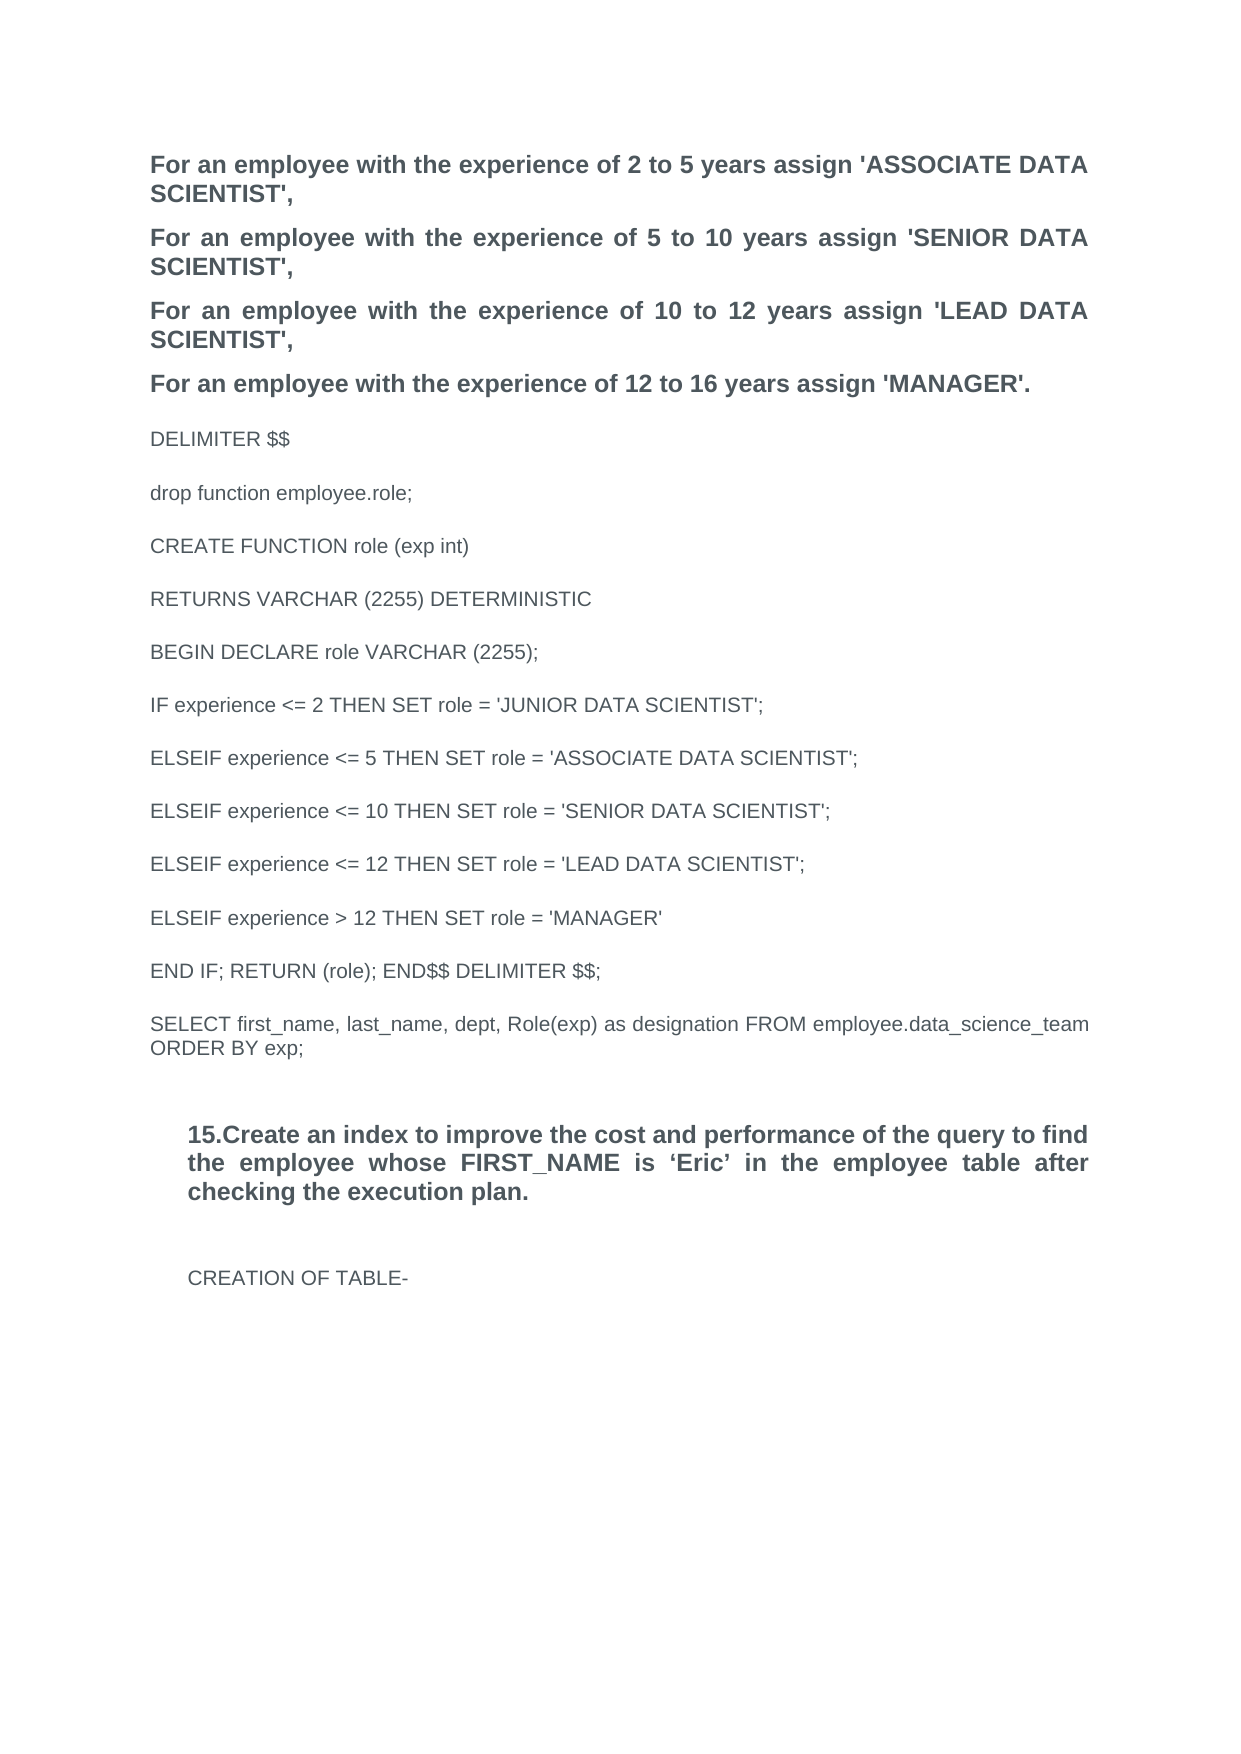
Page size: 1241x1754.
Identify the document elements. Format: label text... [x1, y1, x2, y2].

text drop function employee.role; [150, 480, 1090, 504]
text For an employee with the experience of 12 to 16 years assign 'MANAGER'. [150, 369, 1090, 398]
text For an employee with the experience of 10 to 12 years assign 'LEAD DATA SCIENTIST', [150, 296, 1090, 354]
text CREATION OF TABLE- [187, 1266, 1090, 1290]
text ELSEIF experience <= 5 THEN SET role = 'ASSOCIATE DATA SCIENTIST'; [150, 746, 1090, 770]
text SELECT first_name, last_name, dept, Role(exp) as designation FROM employee.data_science_team ORDER BY exp; [150, 1012, 1090, 1059]
text IF experience <= 2 THEN SET role = 'JUNIOR DATA SCIENTIST'; [150, 693, 1090, 717]
text ELSEIF experience <= 12 THEN SET role = 'LEAD DATA SCIENTIST'; [150, 852, 1090, 876]
text DELIMITER $$ [150, 427, 1090, 451]
text For an employee with the experience of 2 to 5 years assign 'ASSOCIATE DATA SCIENTIST', [150, 150, 1090, 207]
text END IF; RETURN (role); END$$ DELIMITER $$; [150, 958, 1090, 982]
text For an employee with the experience of 5 to 10 years assign 'SENIOR DATA SCIENTIST', [150, 223, 1090, 281]
text 15.Create an index to improve the cost and performance of the query to find the employee whose FIRST_NAME is ‘Eric’ in the employee table after checking the execution plan. [187, 1119, 1090, 1206]
text RETURNS VARCHAR (2255) DETERMINISTIC [150, 587, 1090, 611]
text BEGIN DECLARE role VARCHAR (2255); [150, 640, 1090, 664]
text ELSEIF experience <= 10 THEN SET role = 'SENIOR DATA SCIENTIST'; [150, 799, 1090, 823]
text CREATE FUNCTION role (exp int) [150, 533, 1090, 557]
text ELSEIF experience > 12 THEN SET role = 'MANAGER' [150, 905, 1090, 929]
